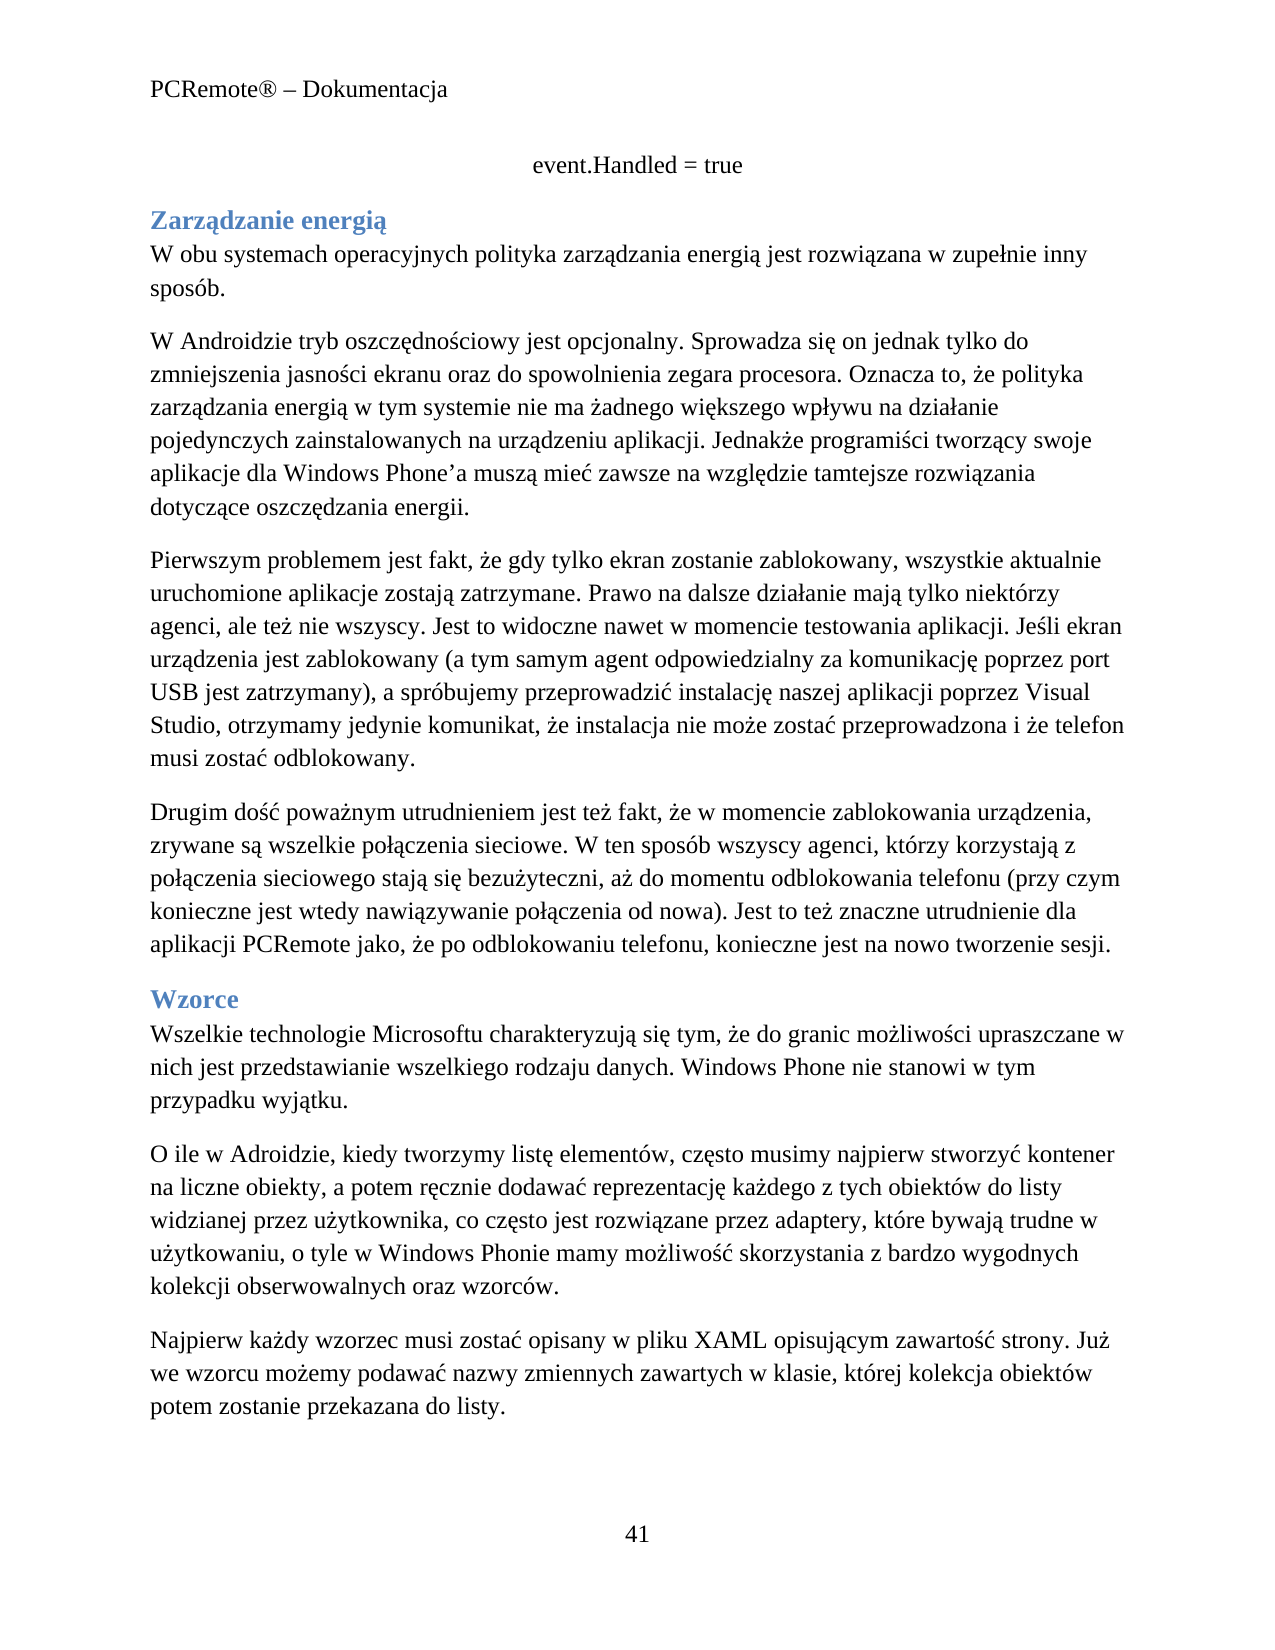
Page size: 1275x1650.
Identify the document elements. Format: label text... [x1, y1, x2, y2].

text W Androidzie tryb oszczędnościowy jest opcjonalny. Sprowadza się on jednak tylko do zmniejszenia jasności ekranu oraz do spowolnienia zegara procesora. Oznacza to, że polityka zarządzania energią w tym systemie nie ma żadnego większego wpływu na działanie pojedynczych zainstalowanych na urządzeniu aplikacji. Jednakże programiści tworzący swoje aplikacje dla Windows Phone’a muszą mieć zawsze na względzie tamtejsze rozwiązania dotyczące oszczędzania energii. [150, 326, 1125, 520]
text Najpierw każdy wzorzec musi zostać opisany w pliku XAML opisującym zawartość strony. Już we wzorcu możemy podawać nazwy zmiennych zawartych w klasie, której kolekcja obiektów potem zostanie przekazana do listy. [150, 1325, 1125, 1420]
subtitle Zarządzanie energią [150, 204, 1125, 235]
text Drugim dość poważnym utrudnieniem jest też fakt, że w momencie zablokowania urządzenia, zrywane są wszelkie połączenia sieciowe. W ten sposób wszyscy agenci, którzy korzystają z połączenia sieciowego stają się bezużyteczni, aż do momentu odblokowania telefonu (przy czym konieczne jest wtedy nawiązywanie połączenia od nowa). Jest to też znaczne utrudnienie dla aplikacji PCRemote jako, że po odblokowaniu telefonu, konieczne jest na nowo tworzenie sesji. [150, 797, 1125, 958]
subtitle Wzorce [150, 983, 1125, 1014]
text event.Handled = true [150, 150, 1125, 179]
text O ile w Adroidzie, kiedy tworzymy listę elementów, często musimy najpierw stworzyć kontener na liczne obiekty, a potem ręcznie dodawać reprezentację każdego z tych obiektów do listy widzianej przez użytkownika, co często jest rozwiązane przez adaptery, które bywają trudne w użytkowaniu, o tyle w Windows Phonie mamy możliwość skorzystania z bardzo wygodnych kolekcji obserwowalnych oraz wzorców. [150, 1139, 1125, 1300]
text Pierwszym problemem jest fakt, że gdy tylko ekran zostanie zablokowany, wszystkie aktualnie uruchomione aplikacje zostają zatrzymane. Prawo na dalsze działanie mają tylko niektórzy agenci, ale też nie wszyscy. Jest to widoczne nawet w momencie testowania aplikacji. Jeśli ekran urządzenia jest zablokowany (a tym samym agent odpowiedzialny za komunikację poprzez port USB jest zatrzymany), a spróbujemy przeprowadzić instalację naszej aplikacji poprzez Visual Studio, otrzymamy jedynie komunikat, że instalacja nie może zostać przeprowadzona i że telefon musi zostać odblokowany. [150, 545, 1125, 772]
text W obu systemach operacyjnych polityka zarządzania energią jest rozwiązana w zupełnie inny sposób. [150, 239, 1125, 301]
text Wszelkie technologie Microsoftu charakteryzują się tym, że do granic możliwości upraszczane w nich jest przedstawianie wszelkiego rodzaju danych. Windows Phone nie stanowi w tym przypadku wyjątku. [150, 1019, 1125, 1114]
